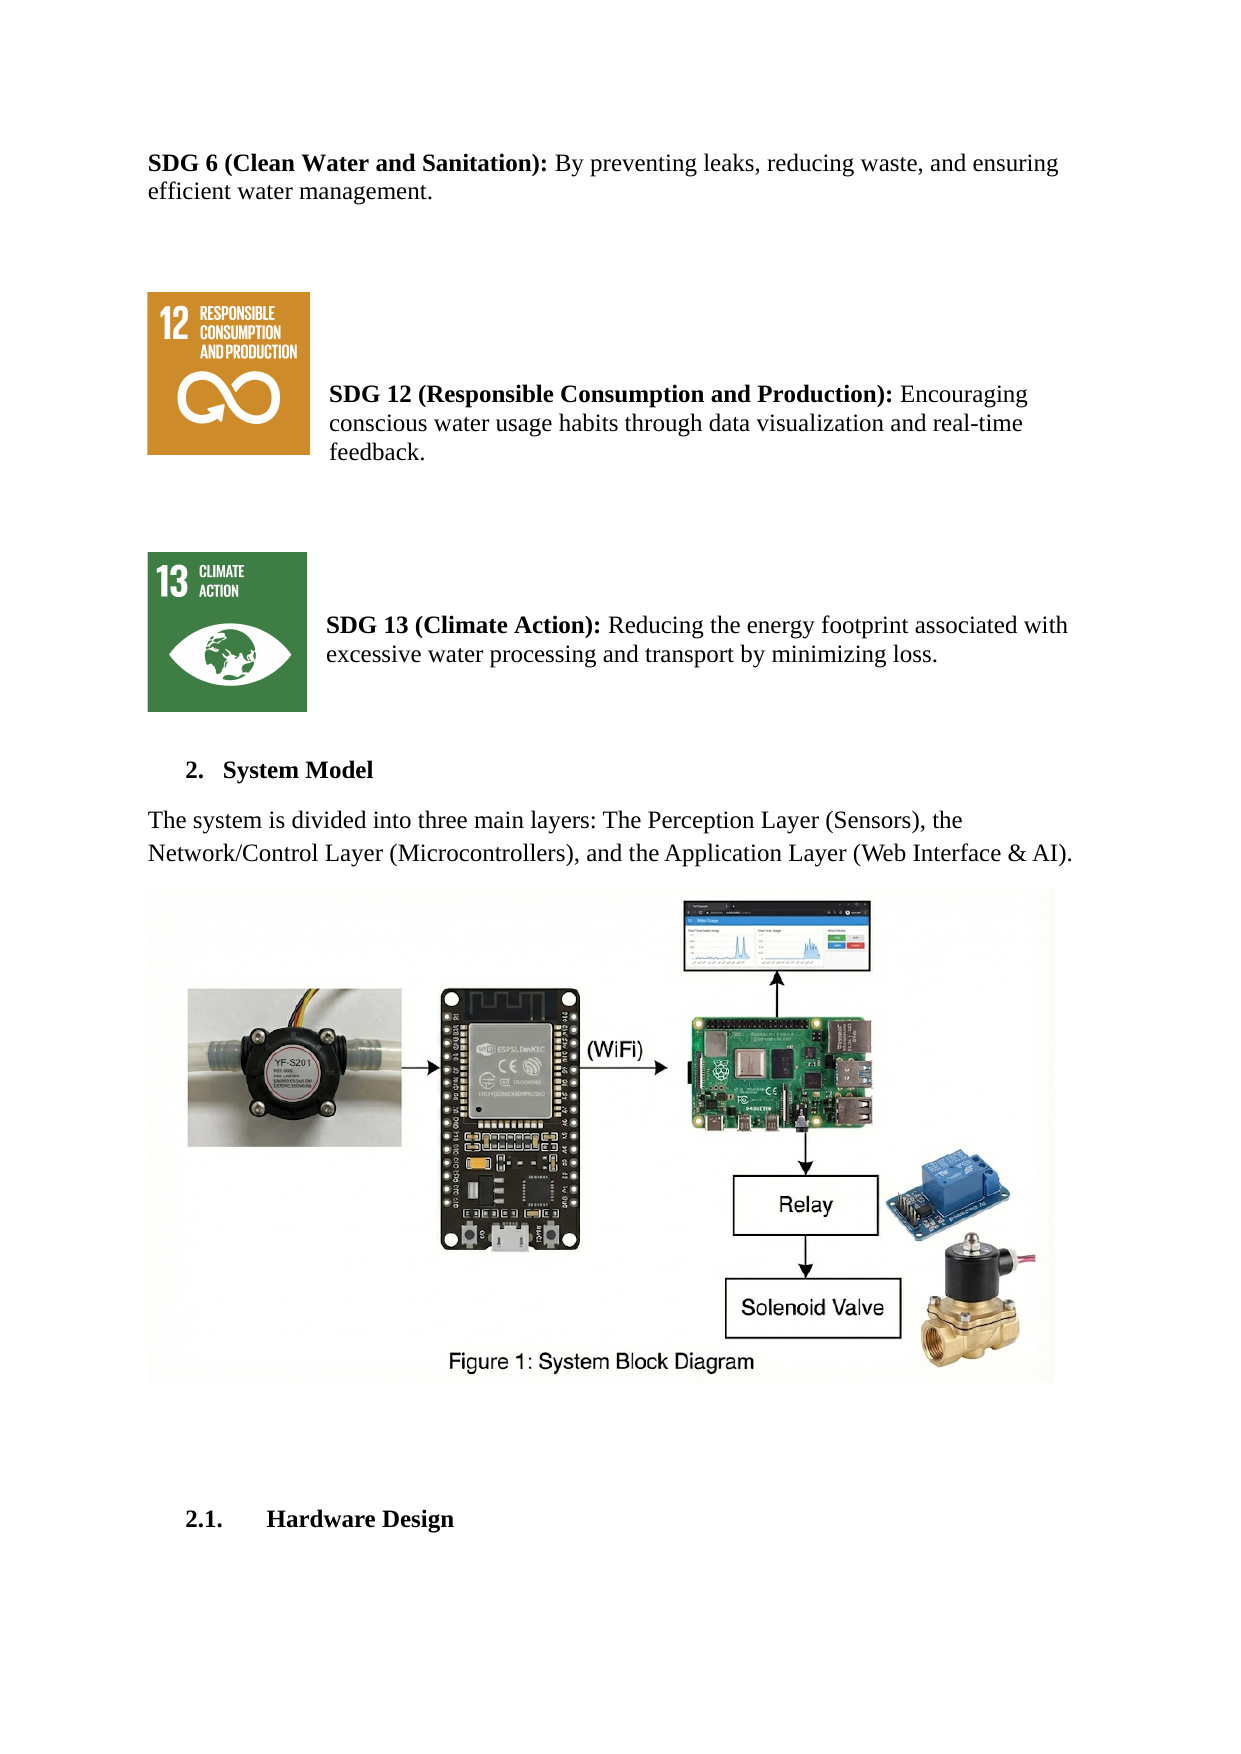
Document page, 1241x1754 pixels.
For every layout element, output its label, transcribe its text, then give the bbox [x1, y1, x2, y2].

picture [147, 552, 307, 712]
list Hardware Design [185, 1504, 1093, 1532]
text SDG 12 (Responsible Consumption and Production): Encouraging conscious water usage habits through data visualization and real-time feedback. [148, 379, 1093, 466]
picture [147, 292, 310, 455]
text The system is divided into three main layers: The Perception Layer (Sensors), the Network/Control Layer (Microcontrollers), and the Application Layer (Web Interface & AI). [148, 805, 1093, 867]
picture [147, 887, 1055, 1383]
list System Model [185, 755, 1093, 784]
text SDG 6 (Clean Water and Sanitation): By preventing leaks, reducing waste, and ensuring efficient water management. [148, 148, 1093, 205]
text SDG 13 (Climate Action): Reducing the energy footprint associated with excessive water processing and transport by minimizing loss. [307, 611, 1093, 668]
